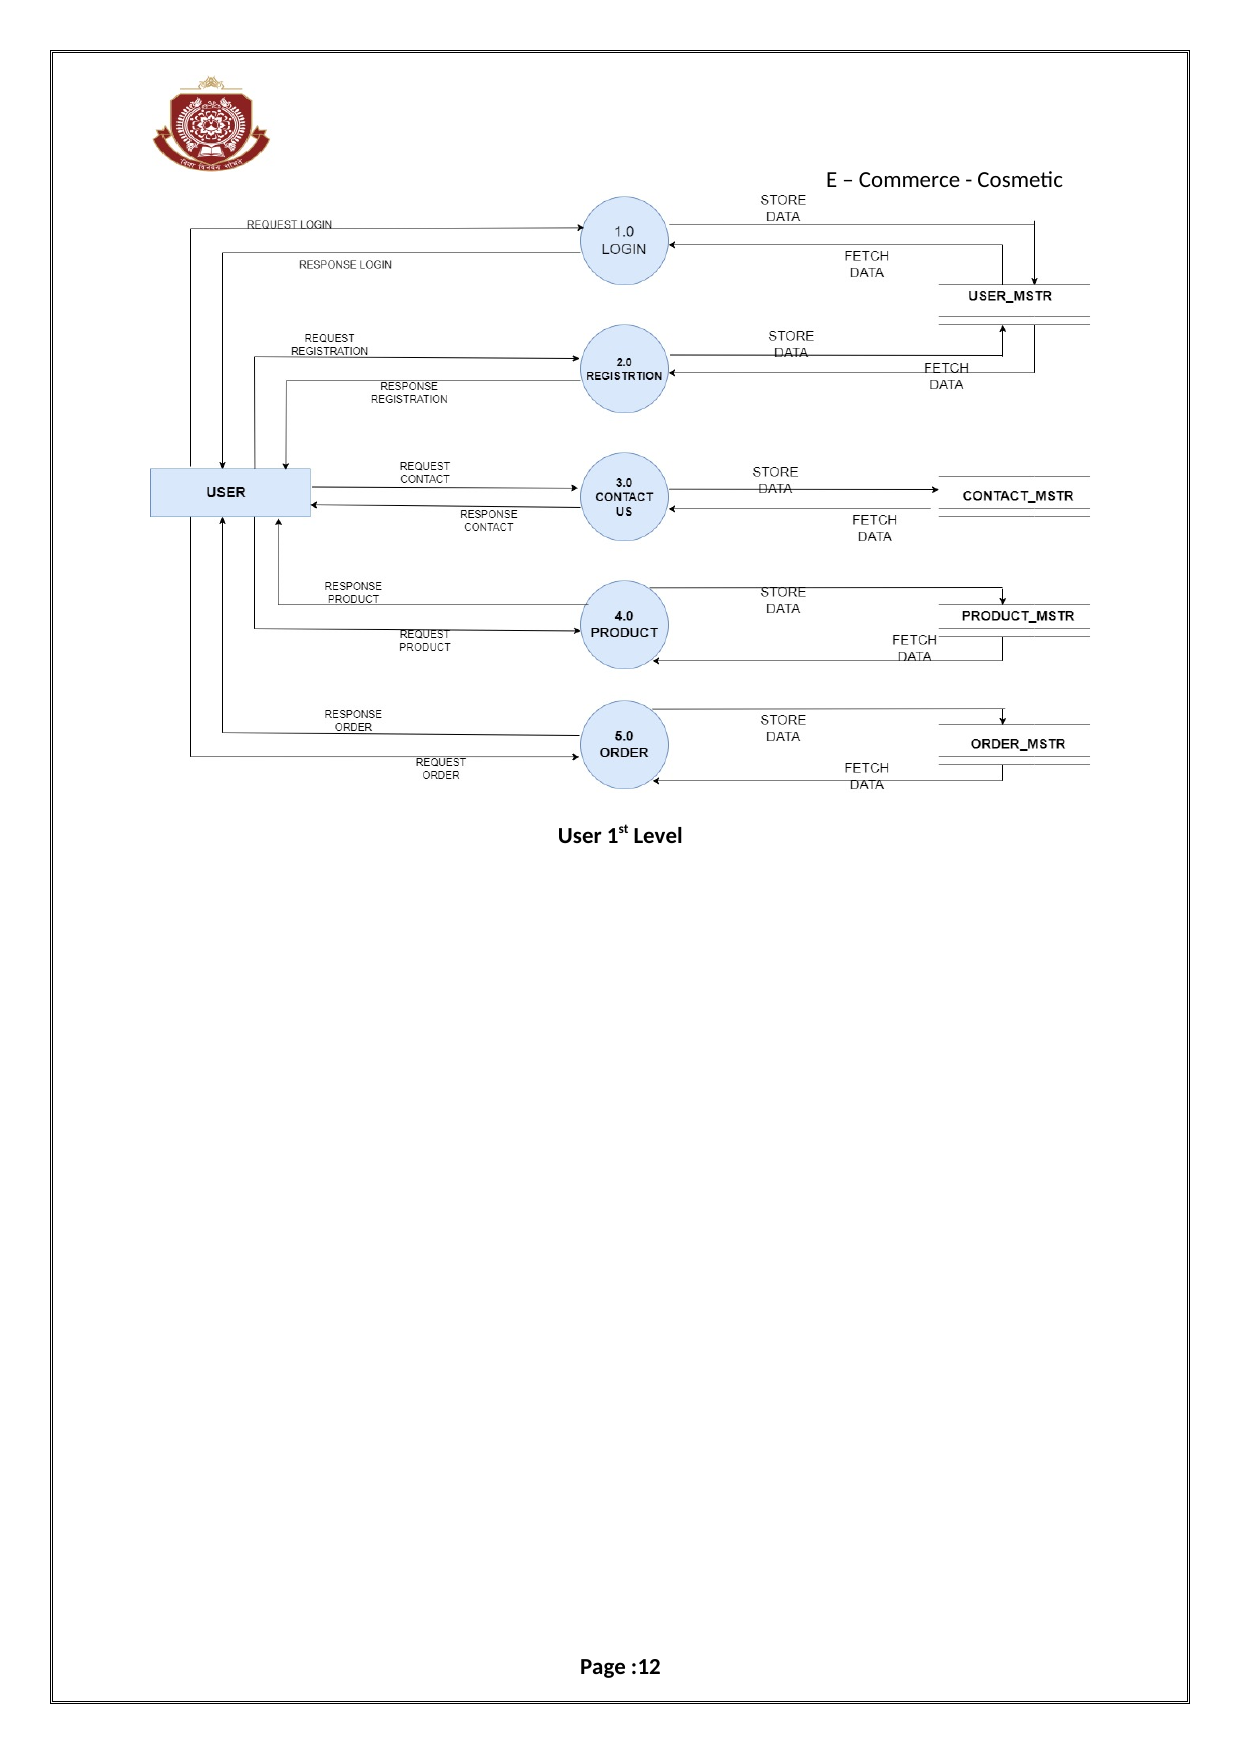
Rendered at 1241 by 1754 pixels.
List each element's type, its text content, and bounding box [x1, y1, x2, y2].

text User 1st Level [150, 821, 1090, 849]
picture [150, 73, 275, 187]
